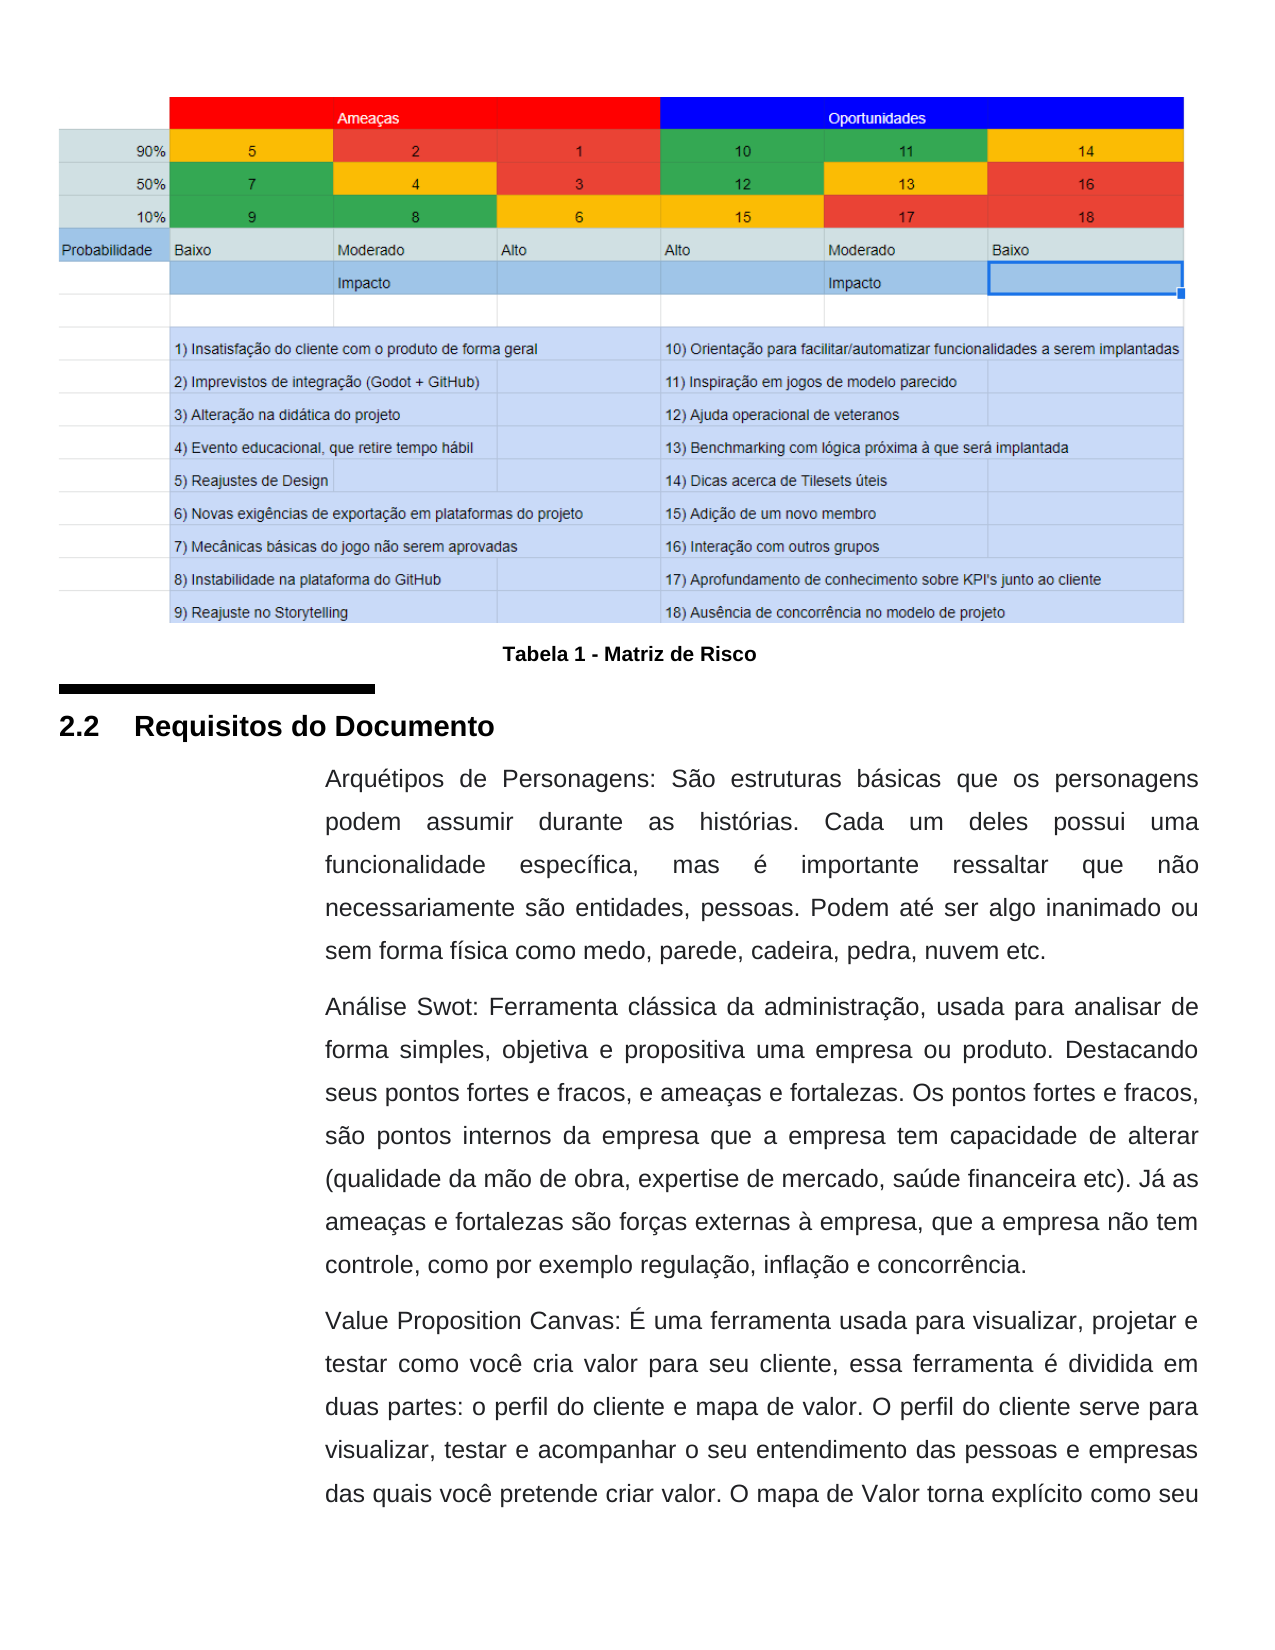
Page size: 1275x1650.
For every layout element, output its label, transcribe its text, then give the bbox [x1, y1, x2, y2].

text Tabela 1 - Matriz de Risco [59, 642, 1200, 666]
text Análise Swot: Ferramenta clássica da administração, usada para analisar de forma simples, objetiva e propositiva uma empresa ou produto. Destacando seus pontos fortes e fracos, e ameaças e fortalezas. Os pontos fortes e fracos, são pontos internos da empresa que a empresa tem capacidade de alterar (qualidade da mão de obra, expertise de mercado, saúde financeira etc). Já as ameaças e fortalezas são forças externas à empresa, que a empresa não tem controle, como por exemplo regulação, inflação e concorrência. [325, 992, 1200, 1279]
text Arquétipos de Personagens: São estruturas básicas que os personagens podem assumir durante as histórias. Cada um deles possui uma funcionalidade específica, mas é importante ressaltar que não necessariamente são entidades, pessoas. Podem até ser algo inanimado ou sem forma física como medo, parede, cadeira, pedra, nuvem etc. [325, 763, 1200, 965]
list Requisitos do Documento [59, 709, 1200, 743]
picture [58, 97, 1185, 623]
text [325, 1306, 1200, 1507]
